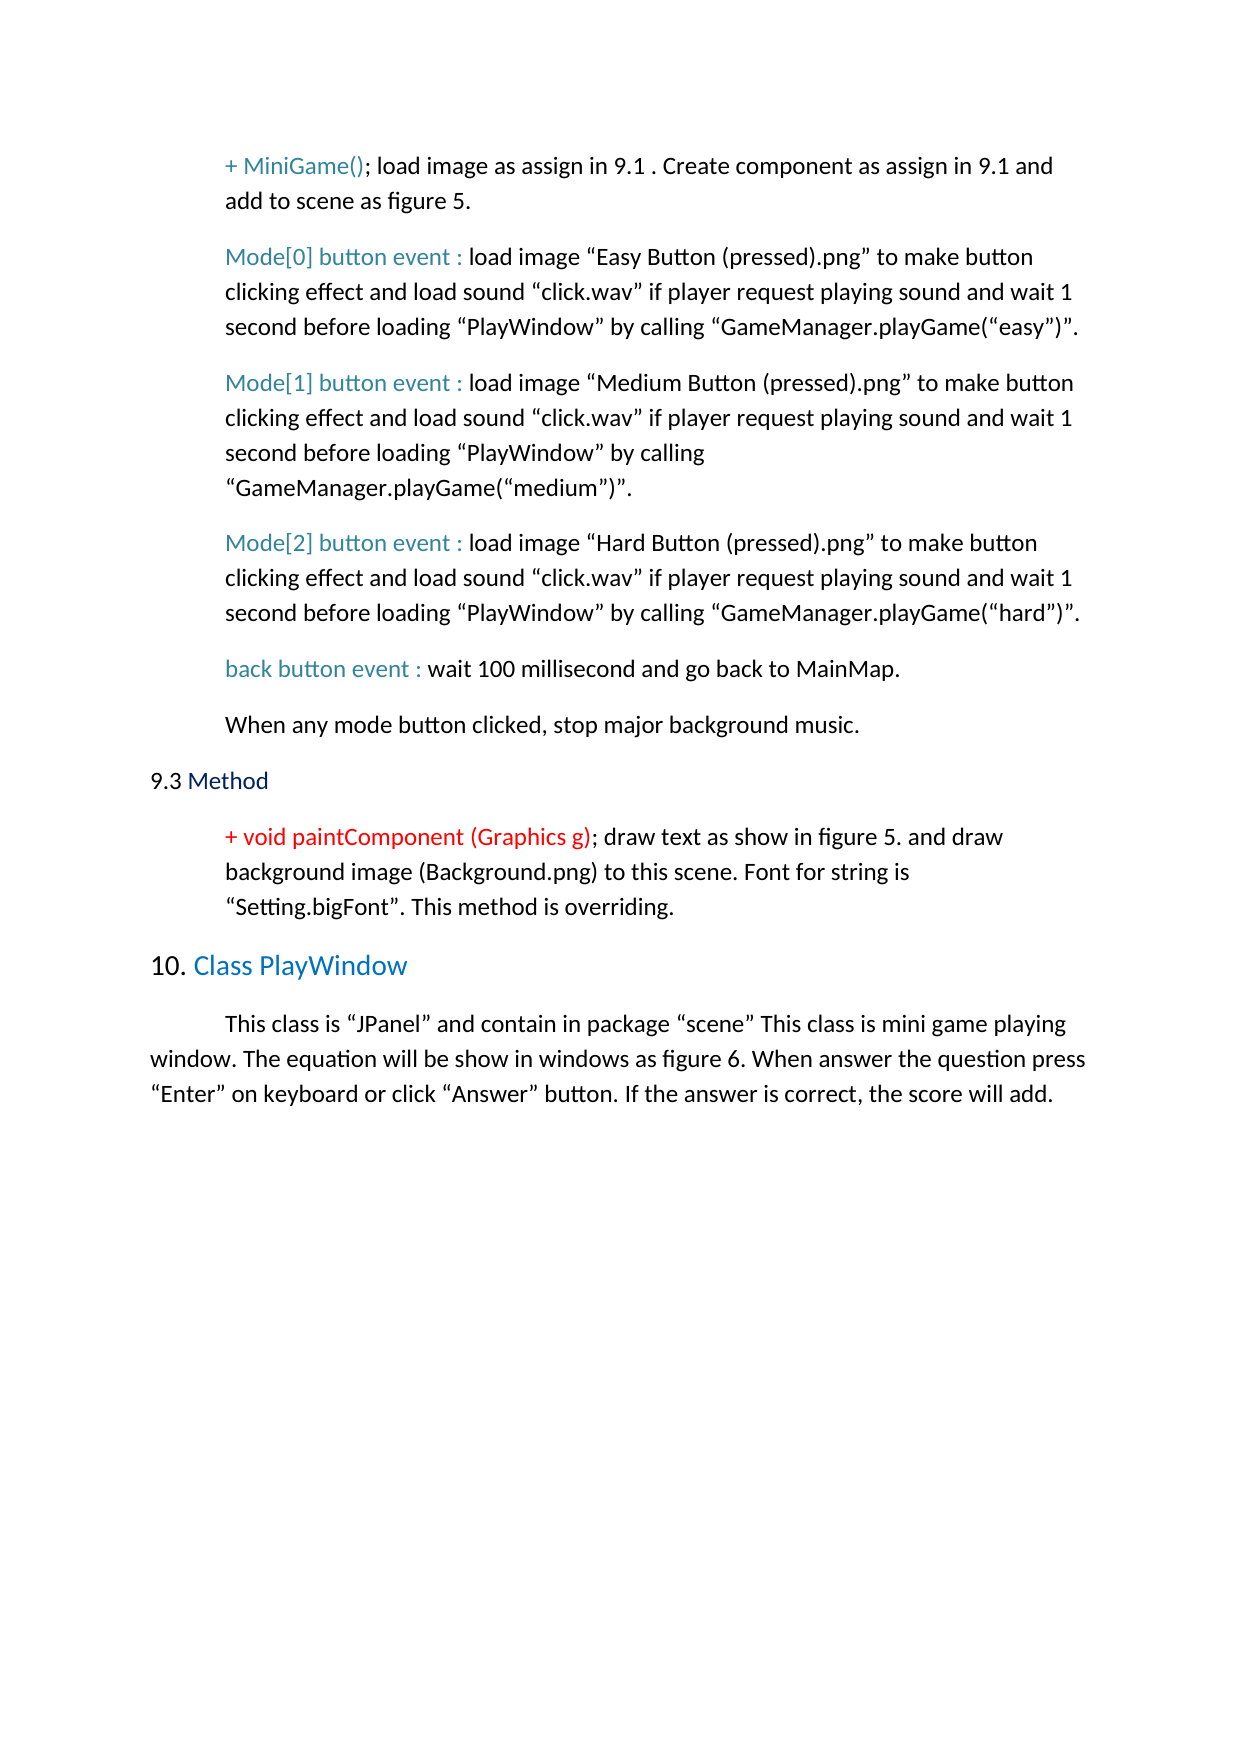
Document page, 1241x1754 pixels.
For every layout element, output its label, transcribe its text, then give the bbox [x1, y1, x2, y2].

text This class is “JPanel” and contain in package “scene” This class is mini game playing window. The equation will be show in windows as figure 6. When answer the question press “Enter” on keyboard or click “Answer” button. If the answer is correct, the score will add. [150, 1008, 1090, 1109]
text + MiniGame(); load image as assign in 9.1 . Create component as assign in 9.1 and add to scene as figure 5. [225, 150, 1090, 216]
text Mode[2] button event : load image “Hard Button (pressed).png” to make button clicking effect and load sound “click.wav” if player request playing sound and wait 1 second before loading “PlayWindow” by calling “GameManager.playGame(“hard”)”. [225, 527, 1090, 628]
text Mode[1] button event : load image “Medium Button (pressed).png” to make button clicking effect and load sound “click.wav” if player request playing sound and wait 1 second before loading “PlayWindow” by calling “GameManager.playGame(“medium”)”. [225, 367, 1090, 502]
text When any mode button clicked, stop major background music. [225, 709, 1090, 740]
text + void paintComponent (Graphics g); draw text as show in figure 5. and draw background image (Background.png) to this scene. Font for string is “Setting.bigFont”. This method is overriding. [225, 821, 1090, 921]
text back button event : wait 100 millisecond and go back to MainMap. [225, 653, 1090, 684]
text 9.3 Method [150, 765, 1090, 796]
text Mode[0] button event : load image “Easy Button (pressed).png” to make button clicking effect and load sound “click.wav” if player request playing sound and wait 1 second before loading “PlayWindow” by calling “GameManager.playGame(“easy”)”. [225, 241, 1090, 341]
text 10. Class PlayWindow [150, 947, 1090, 982]
